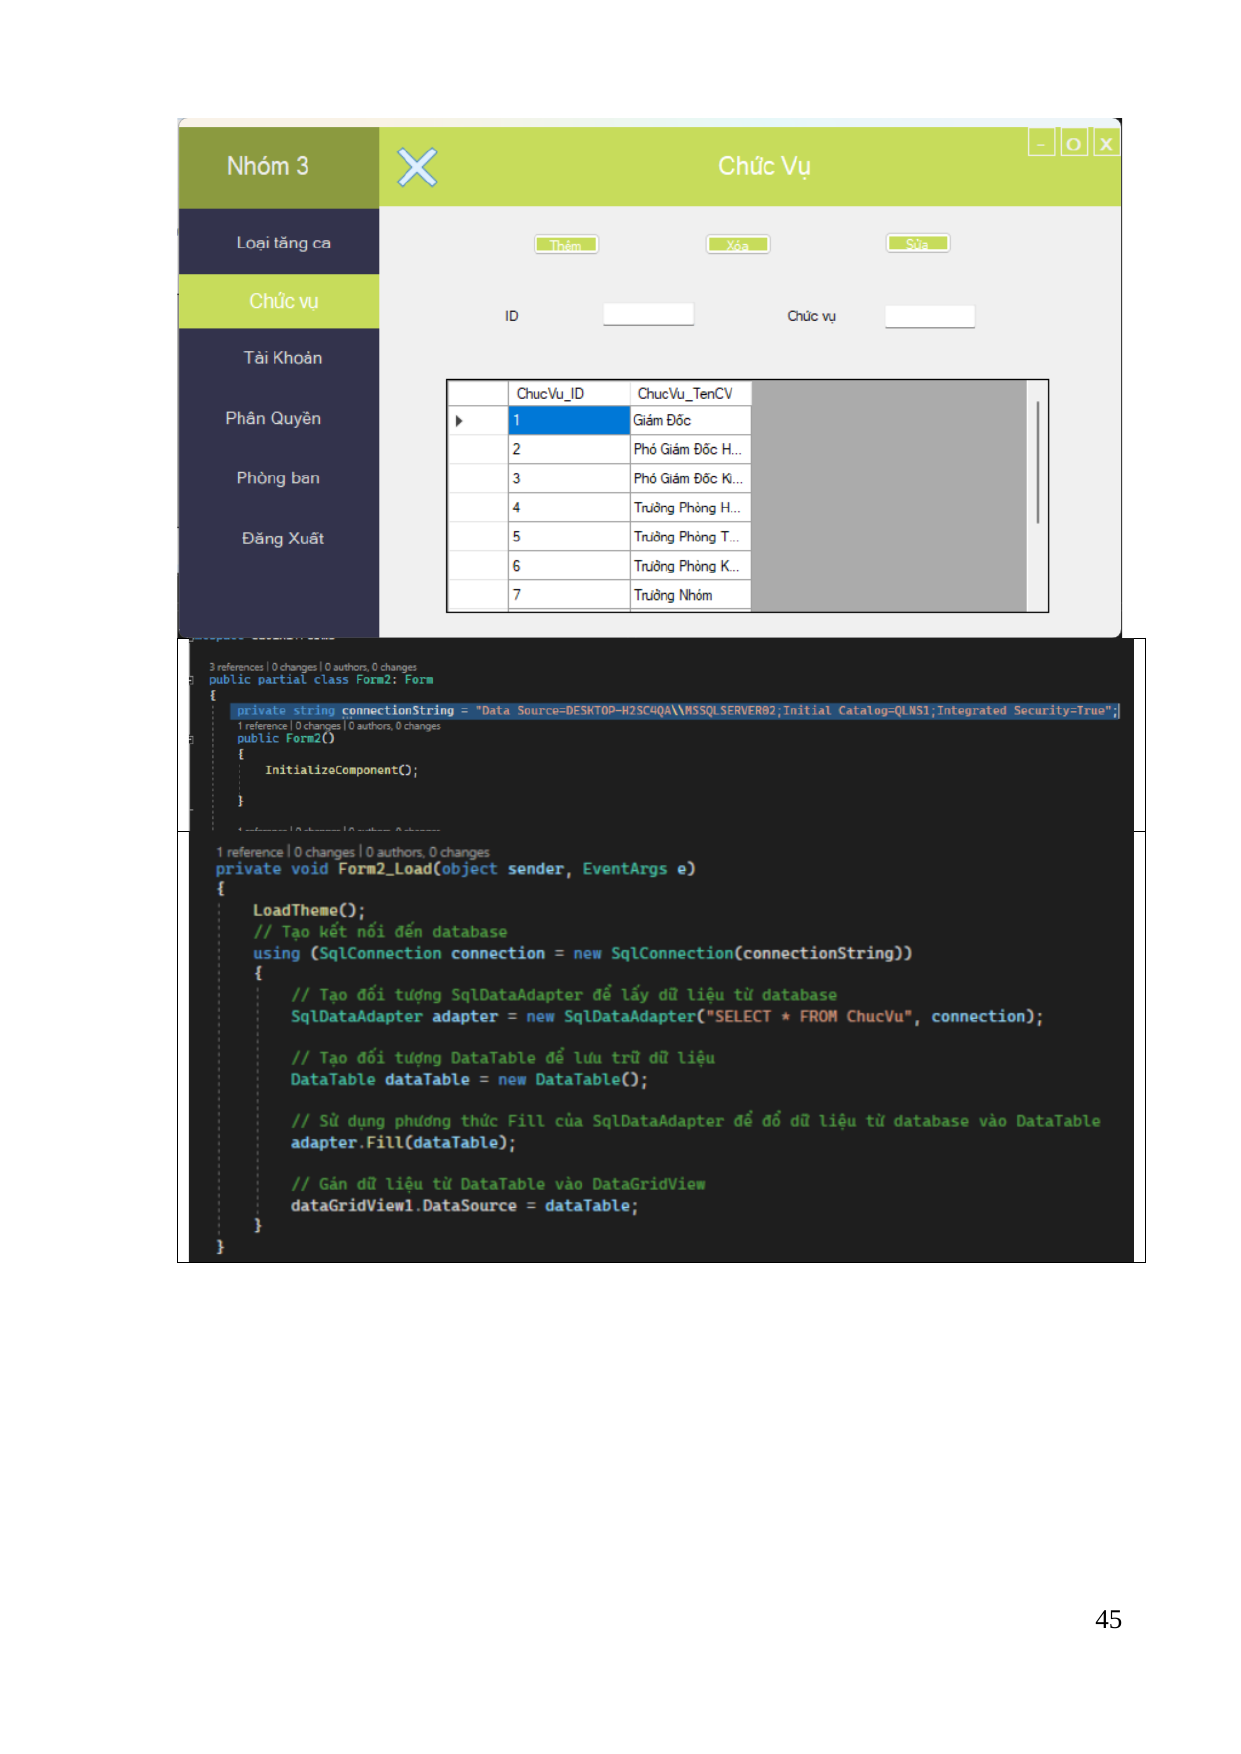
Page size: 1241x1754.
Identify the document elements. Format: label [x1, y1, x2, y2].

table_header [178, 639, 188, 831]
table_cell [178, 832, 188, 1262]
table_header [1134, 639, 1145, 831]
picture [177, 118, 1134, 1262]
table_cell [1134, 832, 1145, 1262]
